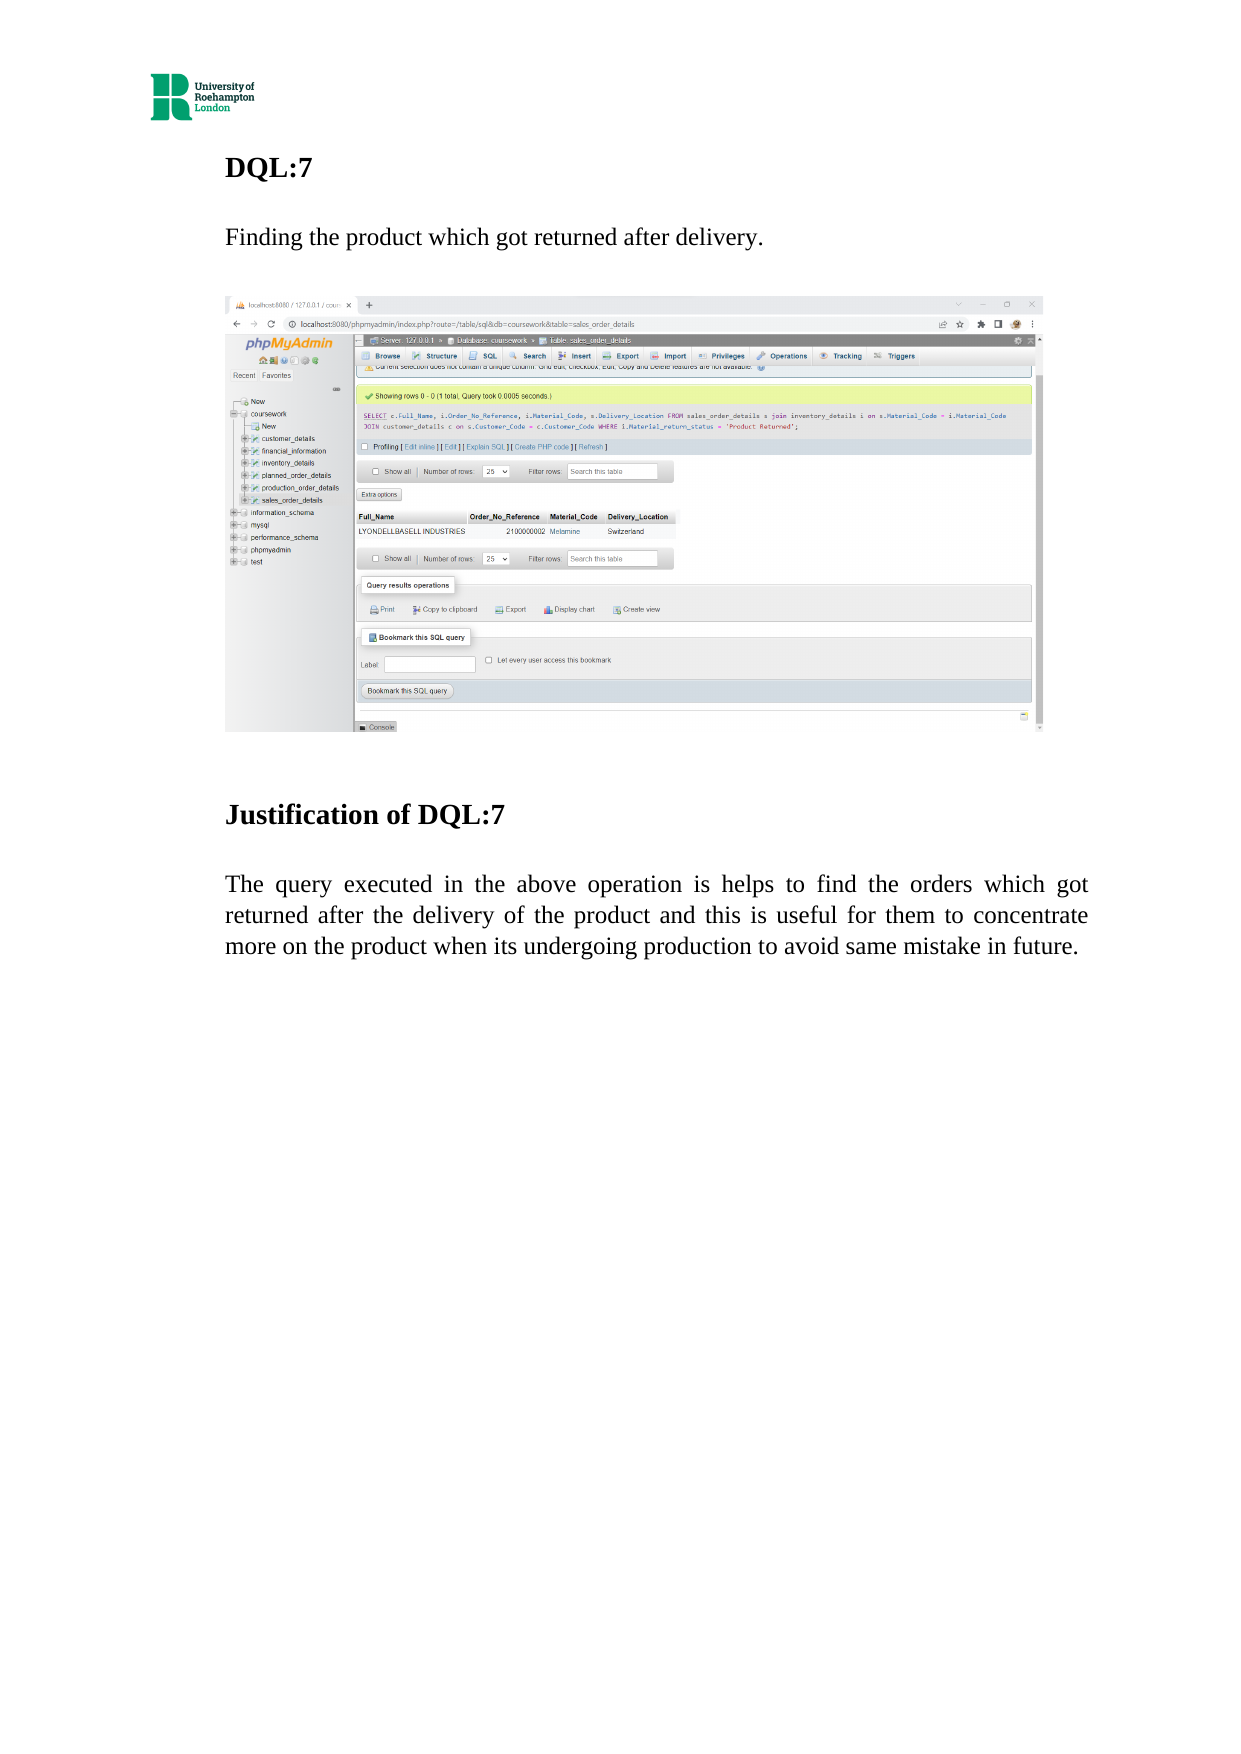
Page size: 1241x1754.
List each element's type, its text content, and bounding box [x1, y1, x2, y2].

list Finding the product which got returned after delivery. [225, 222, 1090, 251]
list The query executed in the above operation is helps to find the orders which got returned after the delivery of the product and this is useful for them to concentrate more on the product when its undergoing production to avoid same mistake in future. [225, 869, 1090, 960]
list Justification of DQL:7 [225, 797, 1090, 830]
picture [150, 73, 255, 121]
picture [225, 296, 1044, 732]
list DQL:7 [225, 150, 1090, 183]
